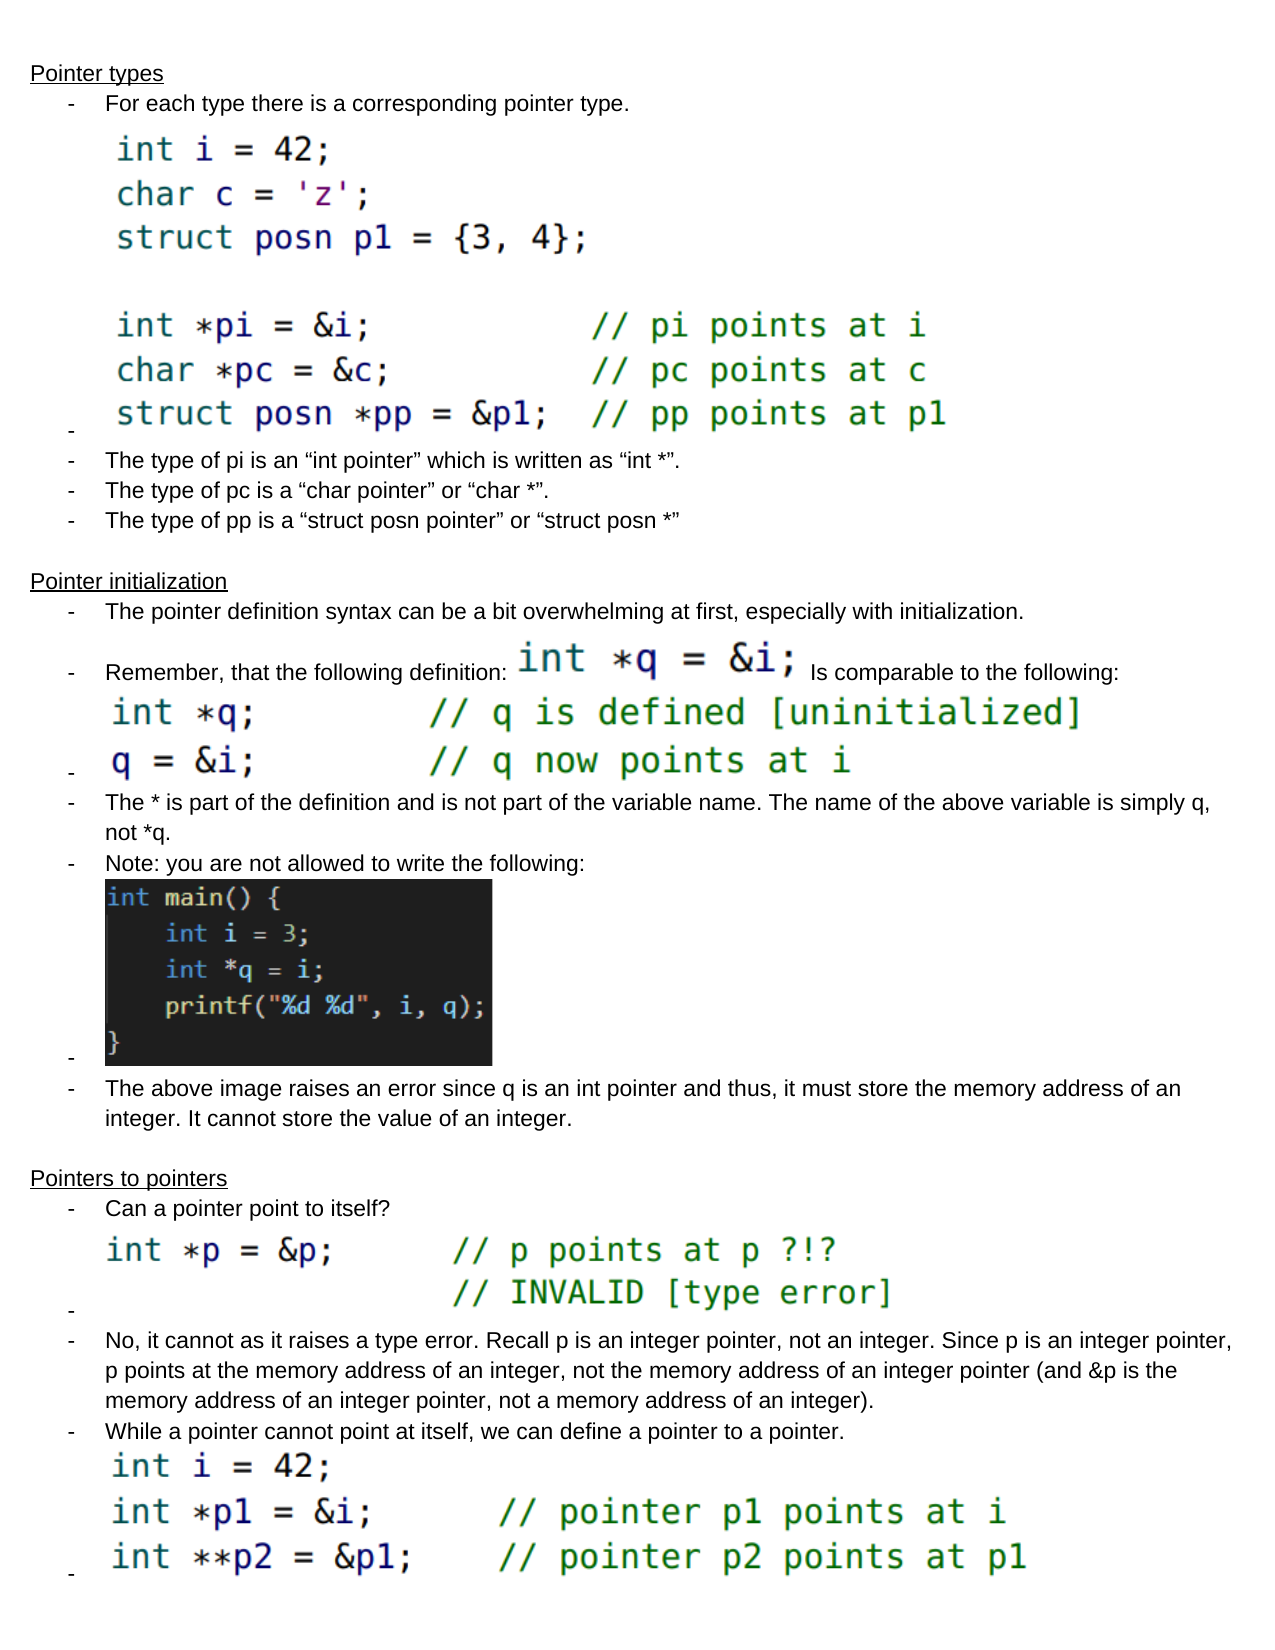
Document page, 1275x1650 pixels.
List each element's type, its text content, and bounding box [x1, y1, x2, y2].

list For each type there is a corresponding pointer type. [67, 90, 1245, 117]
list The pointer definition syntax can be a bit overwhelming at first, especially with initialization. [67, 598, 1245, 624]
list Remember, that the following definition: Is comparable to the following: [67, 628, 1245, 685]
picture [105, 1447, 1037, 1582]
picture [105, 1225, 897, 1319]
picture [513, 628, 810, 681]
picture [105, 120, 953, 439]
text Pointers to pointers [30, 1165, 1245, 1191]
list Can a pointer point to itself? [67, 1195, 1245, 1222]
list The type of pc is a “char pointer” or “char *”. [67, 477, 1245, 503]
list Note: you are not allowed to write the following: [67, 849, 1245, 876]
text Pointer initialization [30, 568, 1245, 594]
list While a pointer cannot point at itself, we can define a pointer to a pointer. [67, 1418, 1245, 1444]
text Pointer types [30, 60, 1245, 87]
list The above image raises an error since q is an int pointer and thus, it must store the memory address of an integer. It cannot store the value of an integer. [67, 1074, 1245, 1131]
list The type of pp is a “struct posn pointer” or “struct posn *” [67, 507, 1245, 534]
picture [105, 879, 493, 1066]
list No, it cannot as it raises a type error. Recall p is an integer pointer, not an integer. Since p is an integer pointer, p points at the memory address of an integer, not the memory address of an integer pointer (and &p is the memory address of an integer pointer, not a memory address of an integer). [67, 1327, 1245, 1414]
list The * is part of the definition and is not part of the variable name. The name of the above variable is simply q, not *q. [67, 789, 1245, 846]
list The type of pi is an “int pointer” which is written as “int *”. [67, 447, 1245, 473]
picture [105, 689, 1089, 781]
